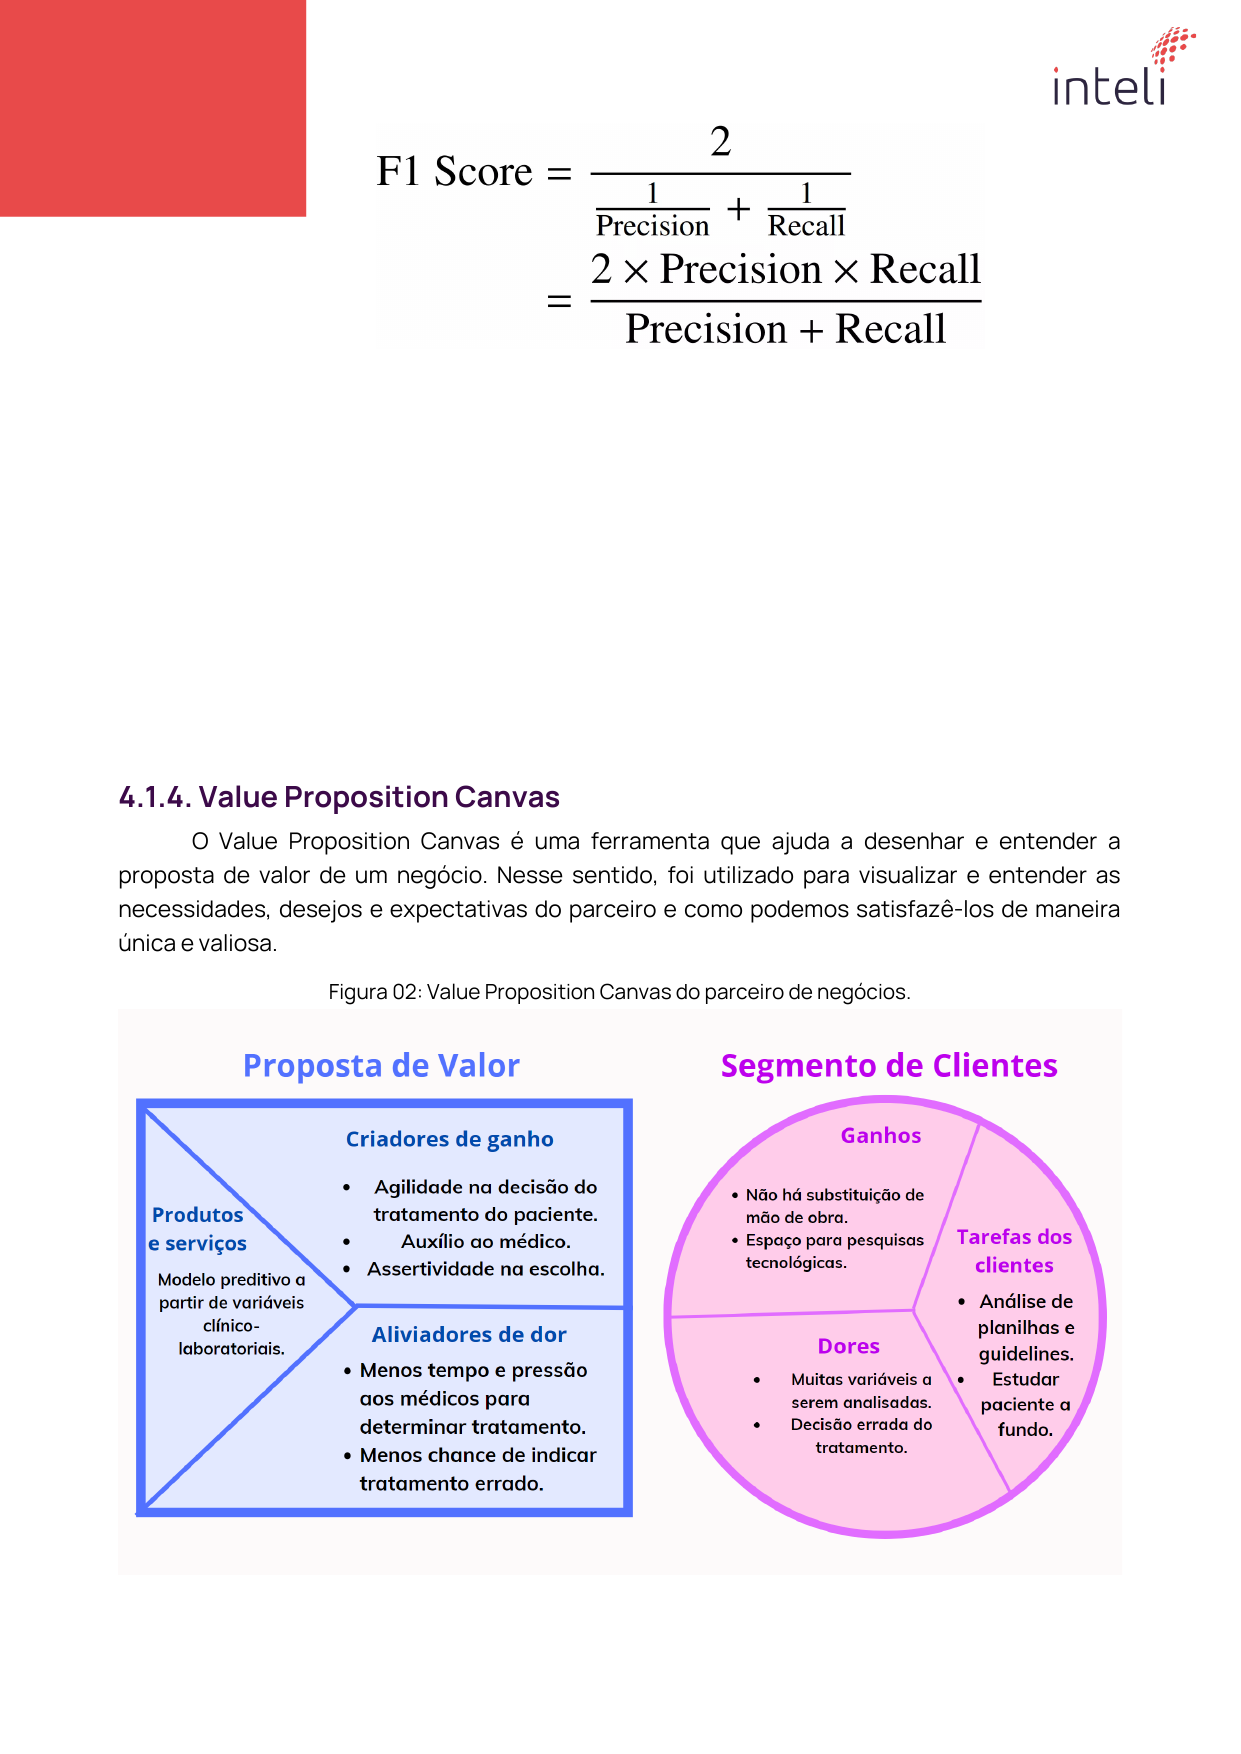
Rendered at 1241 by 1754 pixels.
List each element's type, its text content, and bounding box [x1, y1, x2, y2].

picture [375, 123, 985, 349]
subtitle 4.1.4. Value Proposition Canvas [118, 777, 1122, 817]
text Figura 02: Value Proposition Canvas do parceiro de negócios. [118, 977, 1122, 1005]
picture [0, 0, 307, 217]
text O Value Proposition Canvas é uma ferramenta que ajuda a desenhar e entender a proposta de valor de um negócio. Nesse sentido, foi utilizado para visualizar e entender as necessidades, desejos e expectativas do parceiro e como podemos satisfazê-los de maneira única e valiosa. [118, 825, 1122, 958]
picture [118, 1009, 1123, 1575]
picture [1054, 27, 1197, 105]
